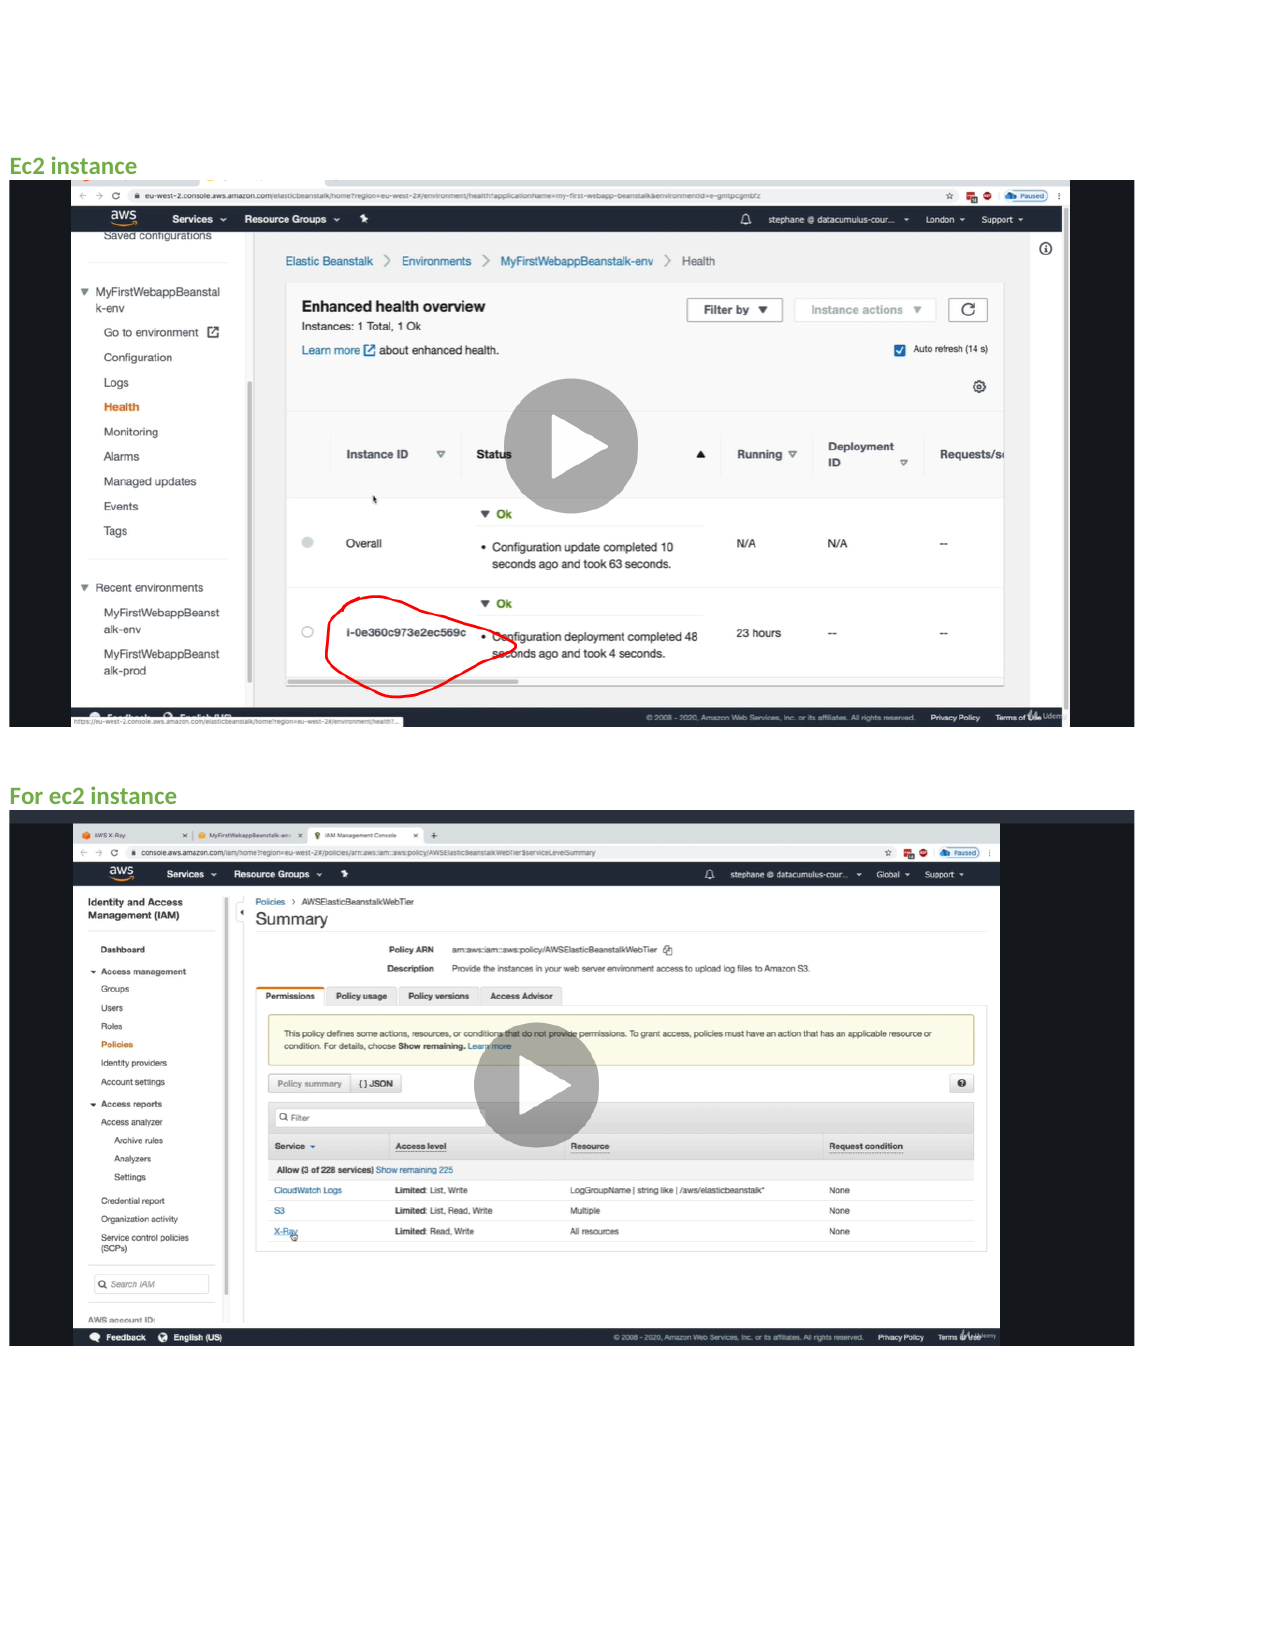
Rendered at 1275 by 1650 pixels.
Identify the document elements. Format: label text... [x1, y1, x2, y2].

text For ec2 instance [9, 780, 1125, 810]
picture [9, 810, 1135, 1369]
text Ec2 instance [9, 150, 1125, 180]
picture [9, 180, 1135, 750]
